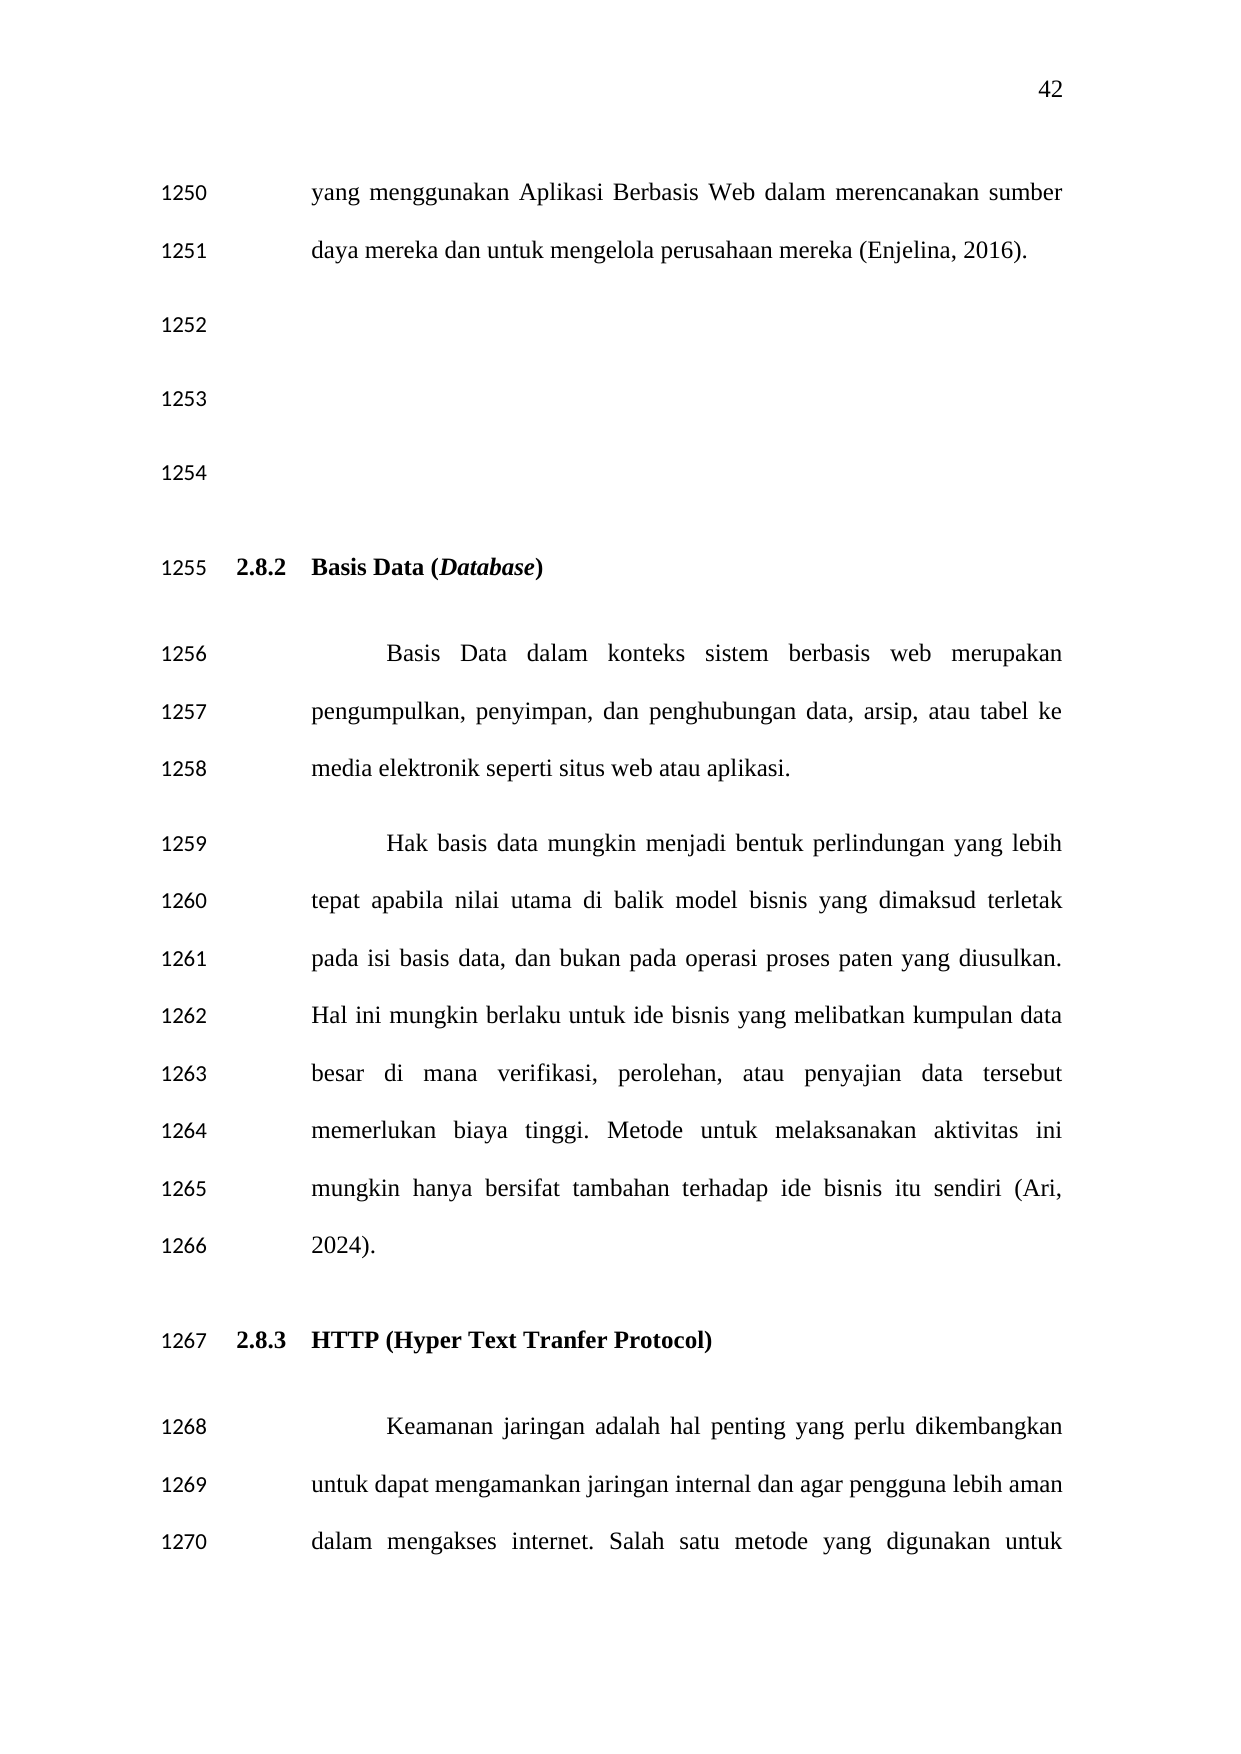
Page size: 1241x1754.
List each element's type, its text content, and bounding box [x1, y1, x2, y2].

text Hak basis data mungkin menjadi bentuk perlindungan yang lebih tepat apabila nilai utama di balik model bisnis yang dimaksud terletak pada isi basis data, dan bukan pada operasi proses paten yang diusulkan. Hal ini mungkin berlaku untuk ide bisnis yang melibatkan kumpulan data besar di mana verifikasi, perolehan, atau penyajian data tersebut memerlukan biaya tinggi. Metode untuk melaksanakan aktivitas ini mungkin hanya bersifat tambahan terhadap ide bisnis itu sendiri (Ari, 2024). [311, 828, 1063, 1259]
text Basis Data dalam konteks sistem berbasis web merupakan pengumpulkan, penyimpan, dan penghubungan data, arsip, atau tabel ke media elektronik seperti situs web atau aplikasi. [311, 638, 1063, 782]
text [311, 177, 1063, 263]
subtitle HTTP (Hyper Text Tranfer Protocol) [236, 1325, 1063, 1354]
subtitle Basis Data (Database) [236, 552, 1063, 581]
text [311, 1411, 1063, 1555]
